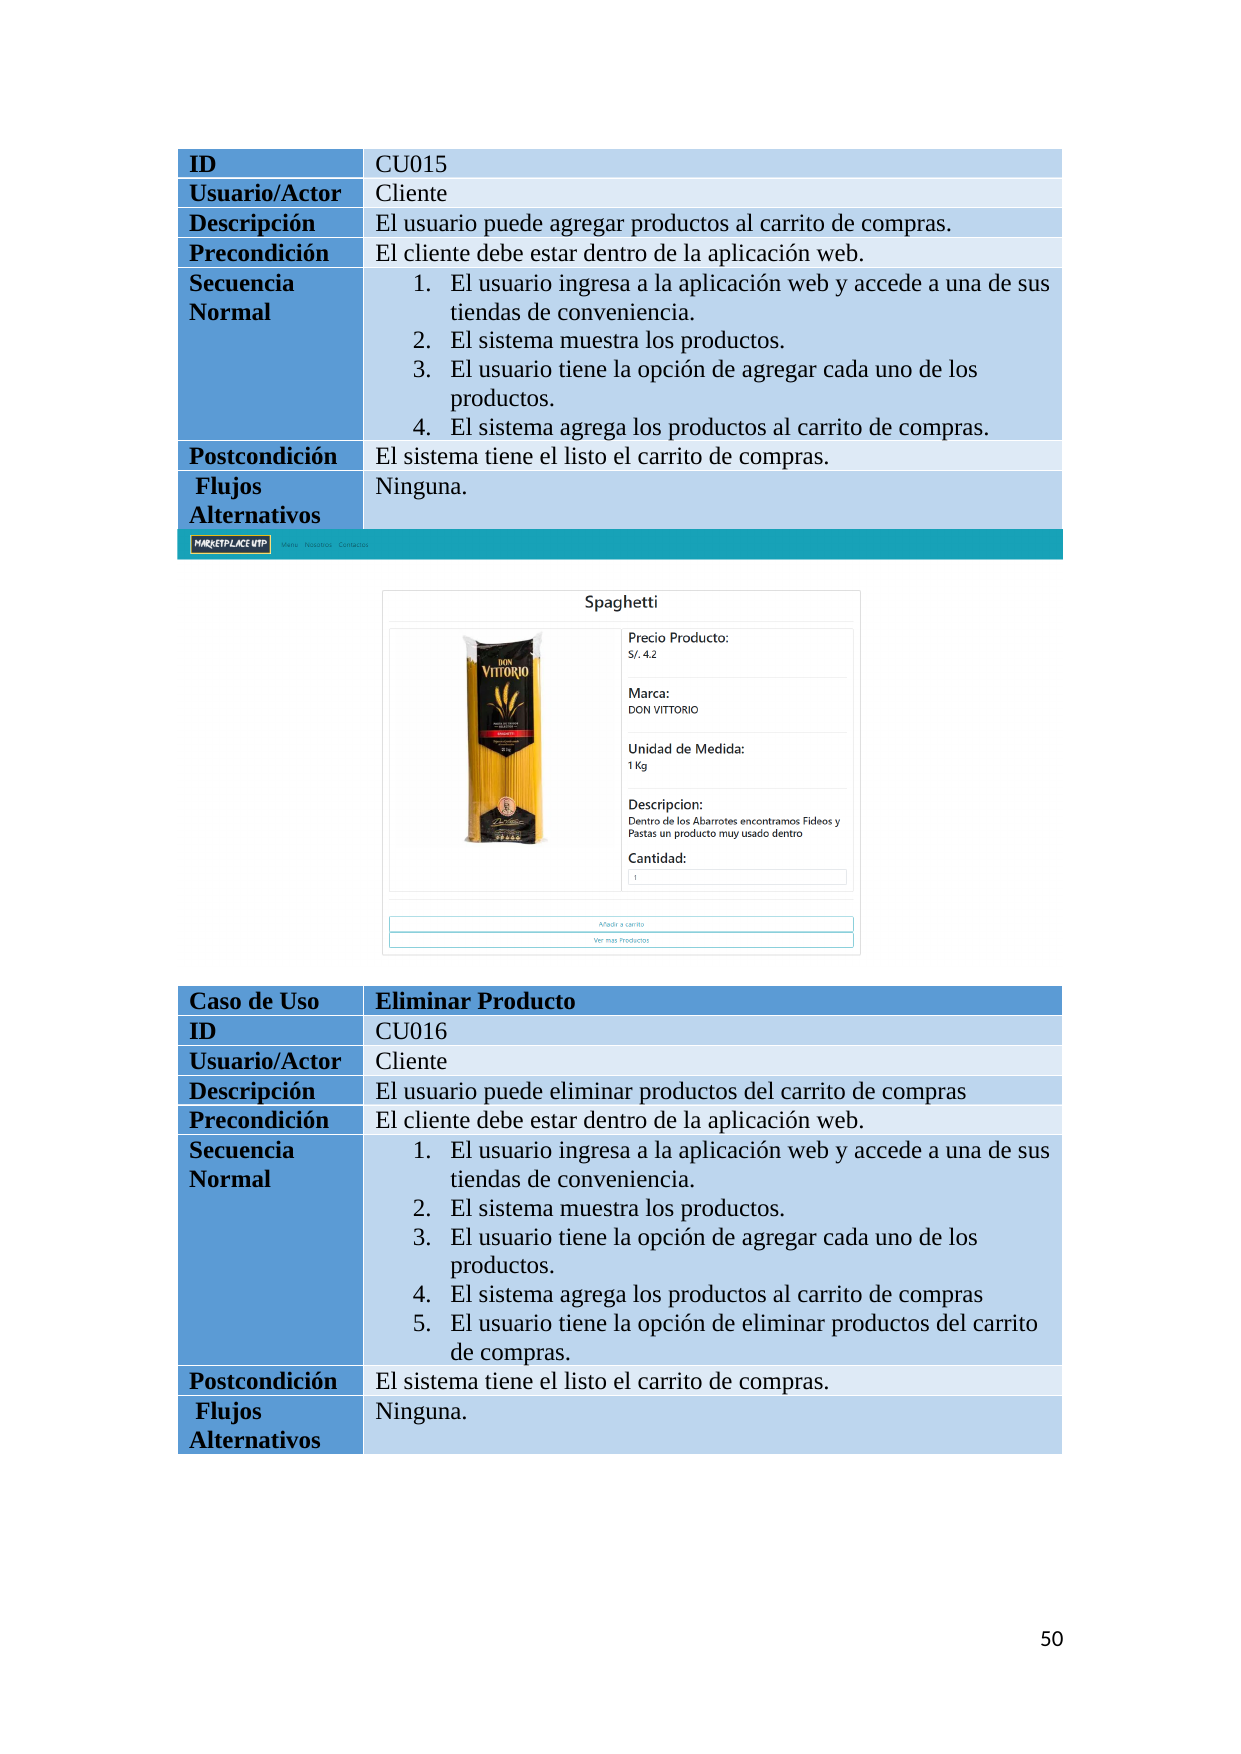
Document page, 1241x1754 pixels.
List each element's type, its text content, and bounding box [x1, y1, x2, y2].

table_cell El cliente debe estar dentro de la aplicación web. [364, 1106, 1062, 1134]
picture [177, 529, 1063, 967]
table_cell Descripción [178, 208, 363, 237]
table_cell Secuencia Normal [178, 268, 363, 440]
table_cell Ninguna. [364, 1396, 1062, 1454]
table_cell CU015 [364, 149, 1062, 177]
table_cell ID [178, 1016, 363, 1045]
table_cell Postcondición [178, 441, 363, 470]
table_cell Flujos Alternativos [178, 471, 363, 529]
table_header Caso de Uso [178, 986, 363, 1015]
table_cell Ninguna. [364, 471, 1062, 529]
table_cell Descripción [178, 1076, 363, 1104]
table_cell Usuario/Actor [178, 179, 363, 207]
table_cell El cliente debe estar dentro de la aplicación web. [364, 238, 1062, 267]
table_cell El usuario puede agregar productos al carrito de compras. [364, 208, 1062, 237]
table_cell CU016 [364, 1016, 1062, 1045]
table_header Eliminar Producto [364, 986, 1062, 1015]
table_cell Precondición [178, 238, 363, 267]
table_cell Cliente [364, 1046, 1062, 1075]
table_cell Flujos Alternativos [178, 1396, 363, 1454]
table_cell El usuario puede eliminar productos del carrito de compras [364, 1076, 1062, 1104]
table_cell Secuencia Normal [178, 1135, 363, 1365]
table_cell El sistema tiene el listo el carrito de compras. [364, 1366, 1062, 1395]
table_cell Precondición [178, 1106, 363, 1134]
table_cell El usuario ingresa a la aplicación web y accede a una de sus tiendas de conveniencia. El sistema muestra los productos. El usuario tiene la opción de agregar cada uno de los productos. El sistema agrega los productos al carrito de compras El usuario tiene la opción de eliminar productos del carrito de compras. [364, 1135, 1062, 1365]
table_cell Cliente [364, 179, 1062, 207]
table_cell El sistema tiene el listo el carrito de compras. [364, 441, 1062, 470]
table_cell Usuario/Actor [178, 1046, 363, 1075]
table_cell ID [178, 149, 363, 177]
table_cell Postcondición [178, 1366, 363, 1395]
table_cell El usuario ingresa a la aplicación web y accede a una de sus tiendas de conveniencia. El sistema muestra los productos. El usuario tiene la opción de agregar cada uno de los productos. El sistema agrega los productos al carrito de compras. [364, 268, 1062, 440]
